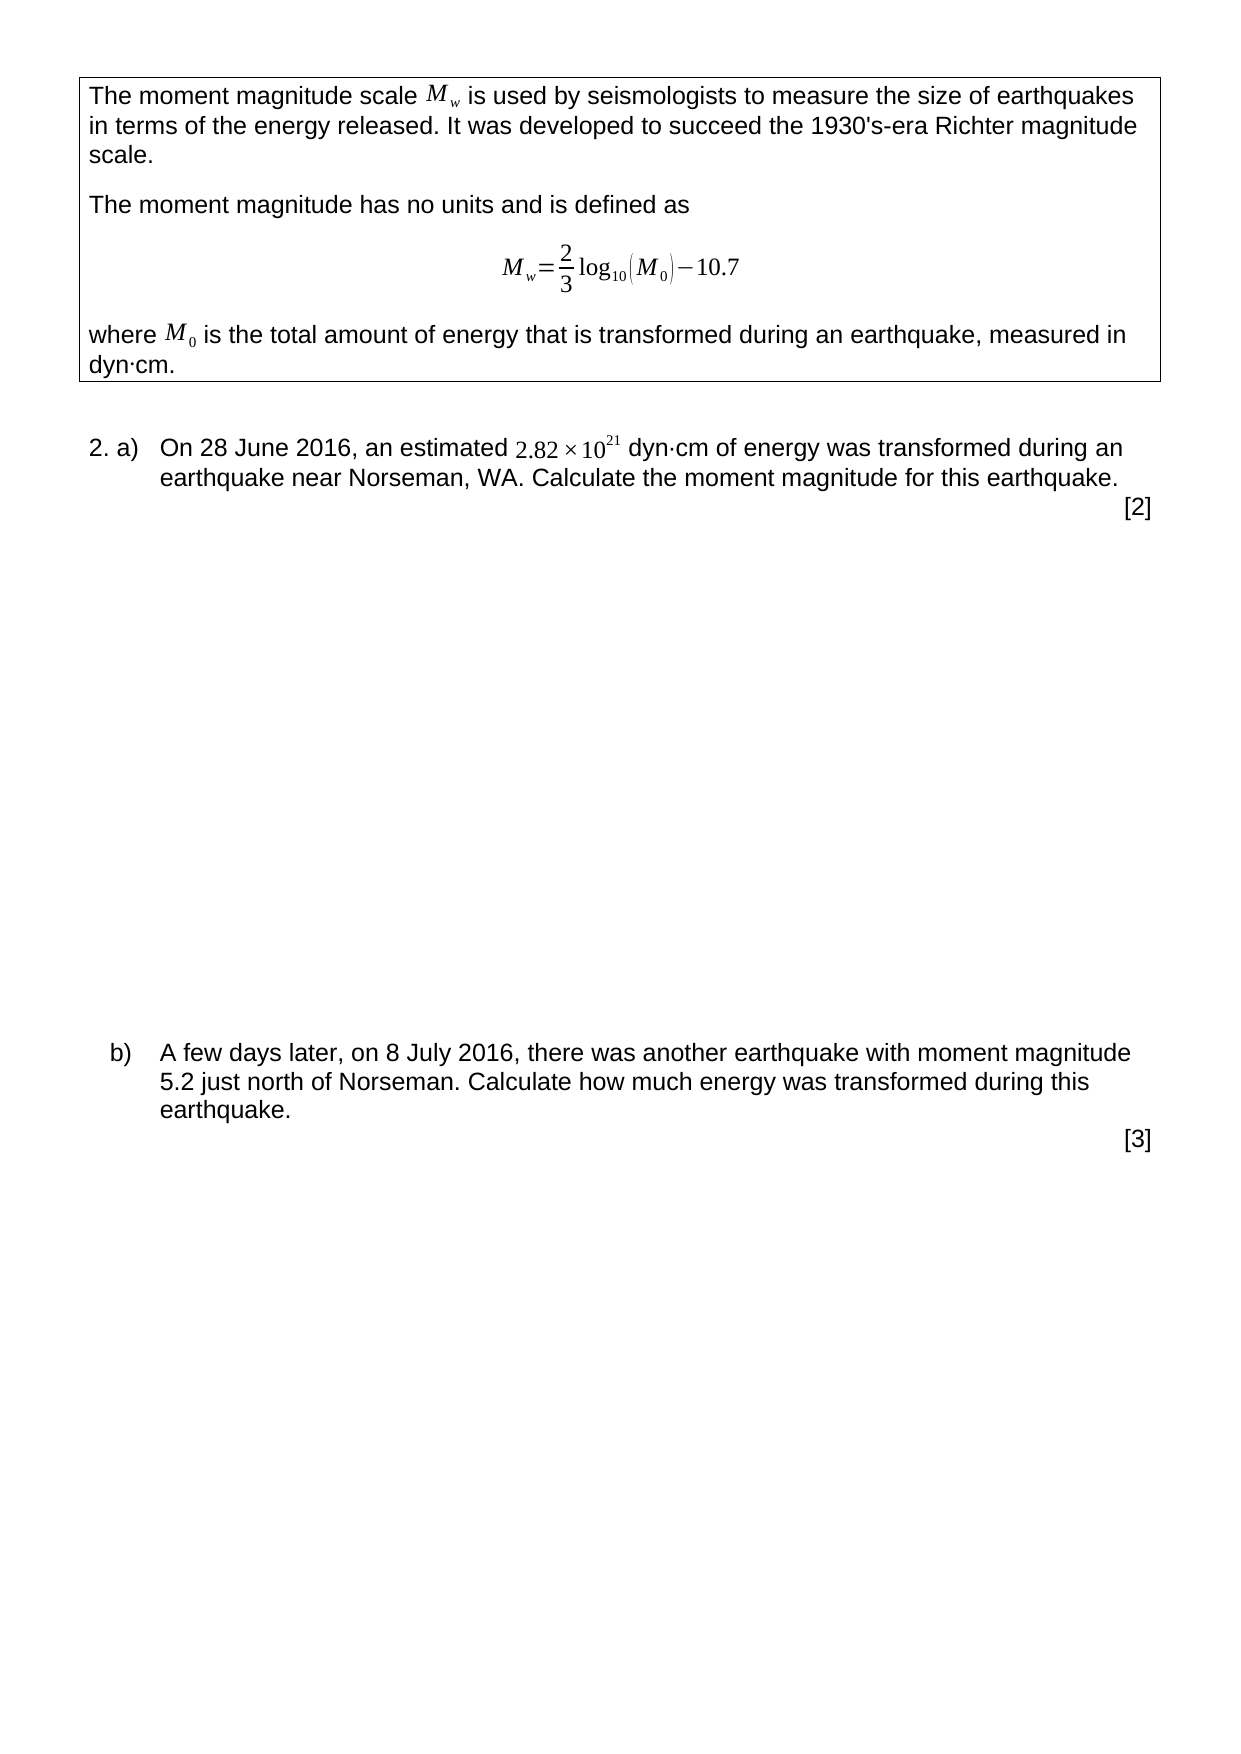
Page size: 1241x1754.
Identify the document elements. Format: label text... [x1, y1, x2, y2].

text where is the total amount of energy that is transformed during an earthquake, measured in dyncm. [80, 316, 1160, 381]
text [3] [89, 1124, 1152, 1153]
text b) A few days later, on 8 July 2016, there was another earthquake with moment magnitude 5.2 just north of Norseman. Calculate how much energy was transformed during this earthquake. [89, 1038, 1152, 1124]
text The moment magnitude has no units and is defined as [80, 186, 1160, 218]
text The moment magnitude scale is used by seismologists to measure the size of earthquakes in terms of the energy released. It was developed to succeed the 1930's-era Richter magnitude scale. [80, 78, 1160, 169]
text 2. a) On 28 June 2016, an estimated dyn∙cm of energy was transformed during an earthquake near Norseman, WA. Calculate the moment magnitude for this earthquake. [89, 432, 1152, 492]
text [2] [89, 492, 1152, 520]
